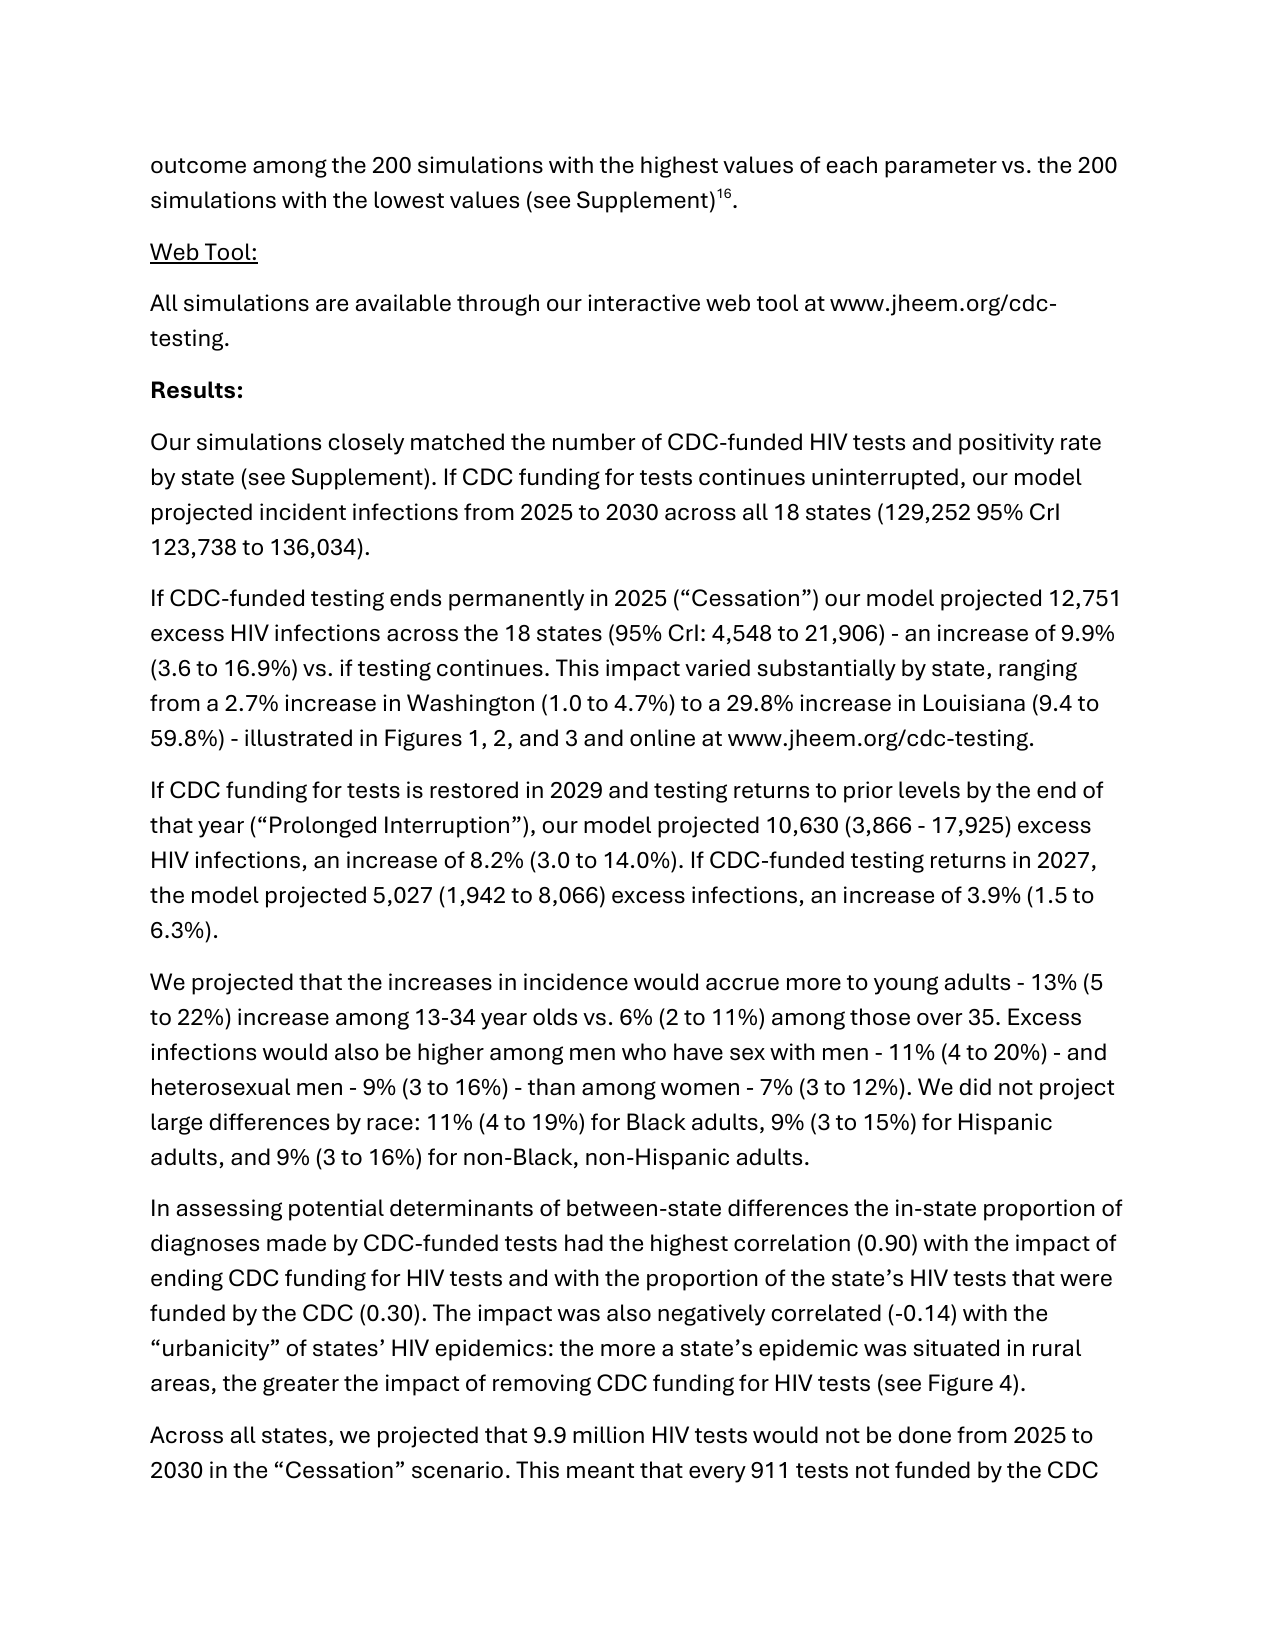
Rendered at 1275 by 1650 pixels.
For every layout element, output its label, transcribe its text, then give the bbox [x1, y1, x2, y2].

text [150, 1420, 1125, 1486]
text Results: [150, 375, 1125, 406]
text All simulations are available through our interactive web tool at www.jheem.org/cdc-testing. [150, 288, 1125, 354]
text In assessing potential determinants of between-state differences the in-state proportion of diagnoses made by CDC-funded tests had the highest correlation (0.90) with the impact of ending CDC funding for HIV tests and with the proportion of the state’s HIV tests that were funded by the CDC (0.30). The impact was also negatively correlated (-0.14) with the “urbanicity” of states’ HIV epidemics: the more a state’s epidemic was situated in rural areas, the greater the impact of removing CDC funding for HIV tests (see Figure 4). [150, 1193, 1125, 1399]
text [150, 150, 1125, 216]
text If CDC-funded testing ends permanently in 2025 (“Cessation”) our model projected 12,751 excess HIV infections across the 18 states (95% CrI: 4,548 to 21,906) - an increase of 9.9% (3.6 to 16.9%) vs. if testing continues. This impact varied substantially by state, ranging from a 2.7% increase in Washington (1.0 to 4.7%) to a 29.8% increase in Louisiana (9.4 to 59.8%) - illustrated in Figures 1, 2, and 3 and online at www.jheem.org/cdc-testing. [150, 583, 1125, 754]
text Web Tool: [150, 237, 1125, 267]
text If CDC funding for tests is restored in 2029 and testing returns to prior levels by the end of that year (“Prolonged Interruption”), our model projected 10,630 (3,866 - 17,925) excess HIV infections, an increase of 8.2% (3.0 to 14.0%). If CDC-funded testing returns in 2027, the model projected 5,027 (1,942 to 8,066) excess infections, an increase of 3.9% (1.5 to 6.3%). [150, 775, 1125, 946]
text Our simulations closely matched the number of CDC-funded HIV tests and positivity rate by state (see Supplement). If CDC funding for tests continues uninterrupted, our model projected incident infections from 2025 to 2030 across all 18 states (129,252 95% CrI 123,738 to 136,034). [150, 427, 1125, 562]
text We projected that the increases in incidence would accrue more to young adults - 13% (5 to 22%) increase among 13-34 year olds vs. 6% (2 to 11%) among those over 35. Excess infections would also be higher among men who have sex with men - 11% (4 to 20%) - and heterosexual men - 9% (3 to 16%) - than among women - 7% (3 to 12%). We did not project large differences by race: 11% (4 to 19%) for Black adults, 9% (3 to 15%) for Hispanic adults, and 9% (3 to 16%) for non-Black, non-Hispanic adults. [150, 967, 1125, 1172]
